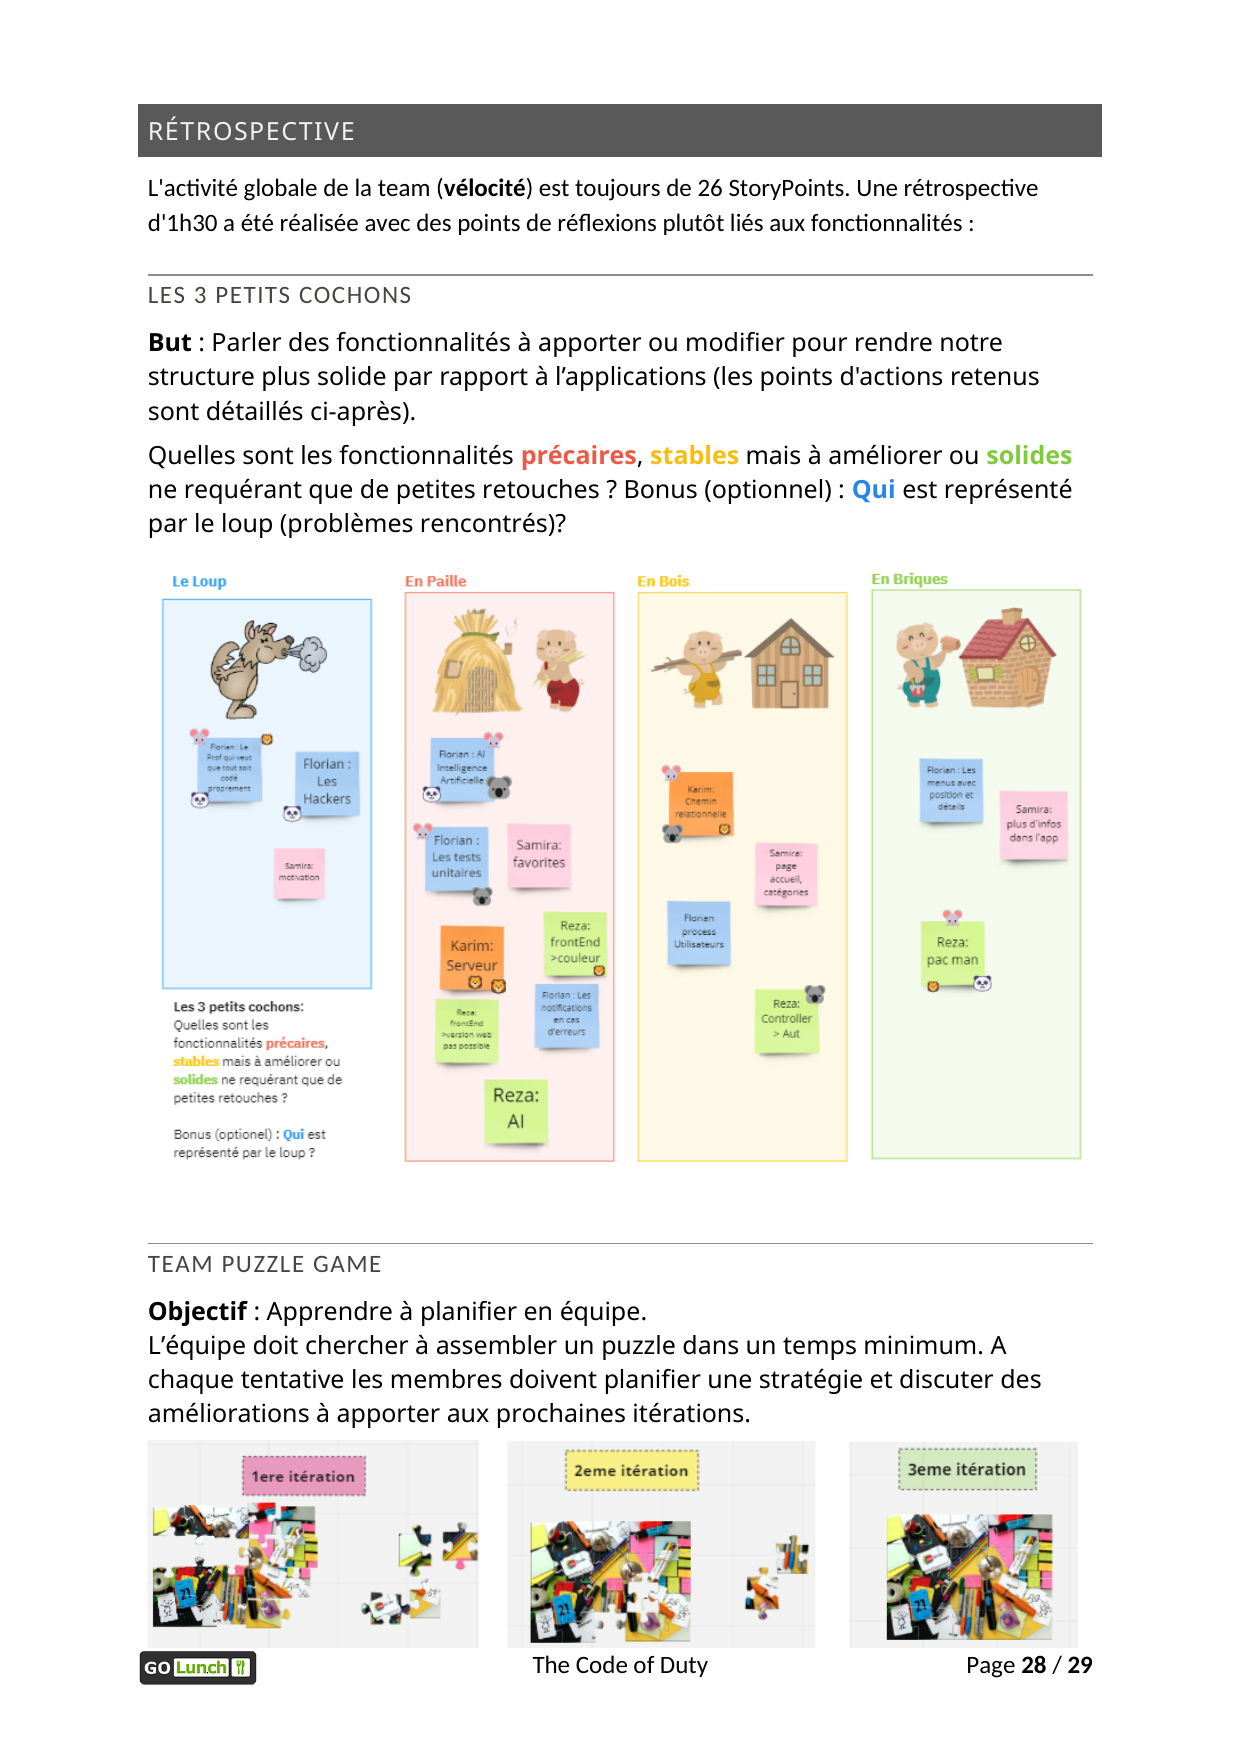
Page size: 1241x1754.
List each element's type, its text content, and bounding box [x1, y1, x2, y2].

picture [849, 1442, 1079, 1648]
subtitle Les 3 petits cochons [148, 276, 1093, 310]
subtitle Rétrospective [148, 114, 1093, 148]
picture [147, 550, 1093, 1172]
text Objectif : Apprendre à planifier en équipe. L’équipe doit chercher à assembler un puzzle dans un temps minimum. A chaque tentative les membres doivent planifier une stratégie et discuter des améliorations à apporter aux prochaines itérations. [148, 1294, 1093, 1430]
picture [136, 1440, 480, 1687]
text Quelles sont les fonctionnalités précaires, stables mais à améliorer ou solides ne requérant que de petites retouches ? Bonus (optionnel) : Qui est représenté par le loup (problèmes rencontrés)? [148, 438, 1093, 540]
subtitle Team Puzzle Game [148, 1244, 1093, 1279]
text But : Parler des fonctionnalités à apporter ou modifier pour rendre notre structure plus solide par rapport à l’applications (les points d'actions retenus sont détaillés ci-après). [148, 325, 1093, 427]
text L'activité globale de la team (vélocité) est toujours de 26 StoryPoints. Une rétrospective d'1h30 a été réalisée avec des points de réflexions plutôt liés aux fonctionnalités : [148, 173, 1093, 238]
picture [507, 1441, 816, 1648]
